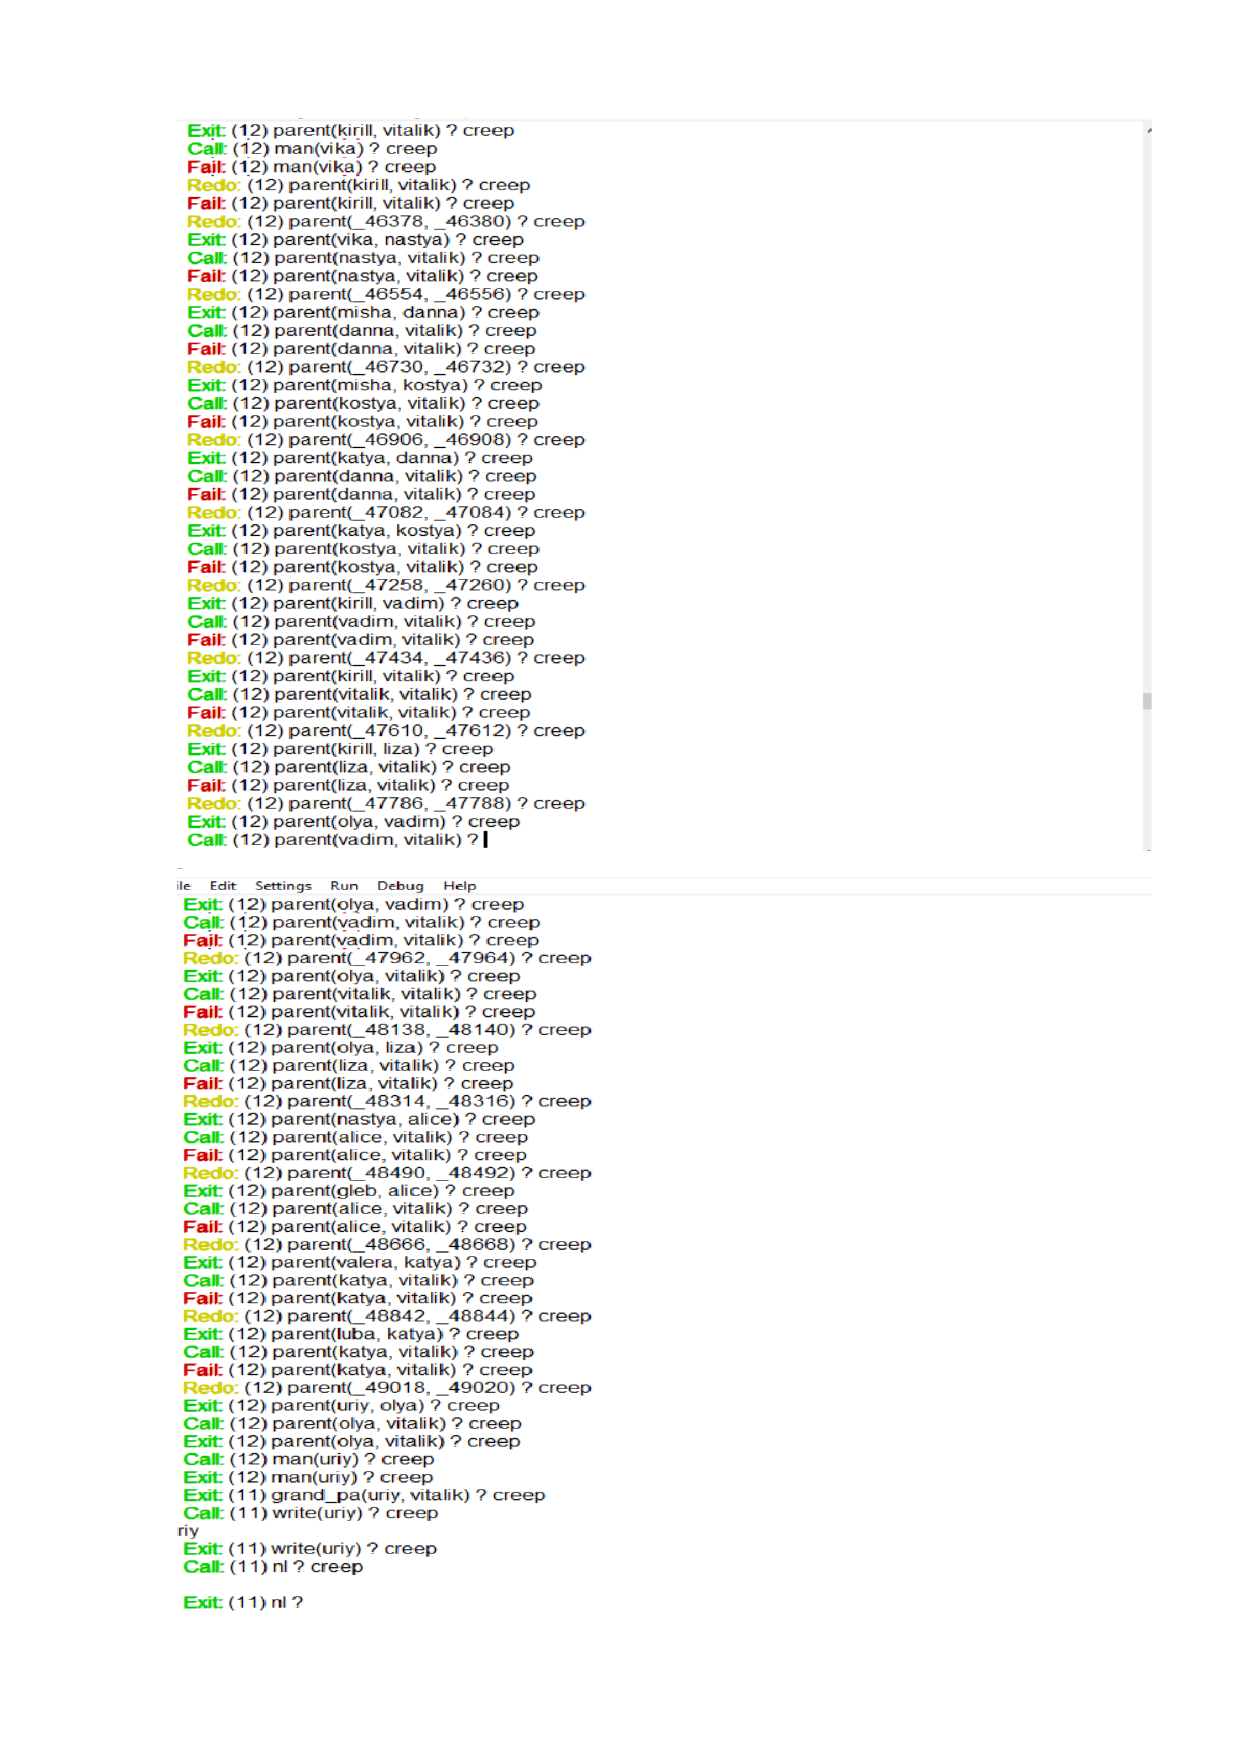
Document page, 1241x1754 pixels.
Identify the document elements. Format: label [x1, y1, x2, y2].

picture [177, 118, 1152, 851]
picture [177, 868, 1152, 1615]
